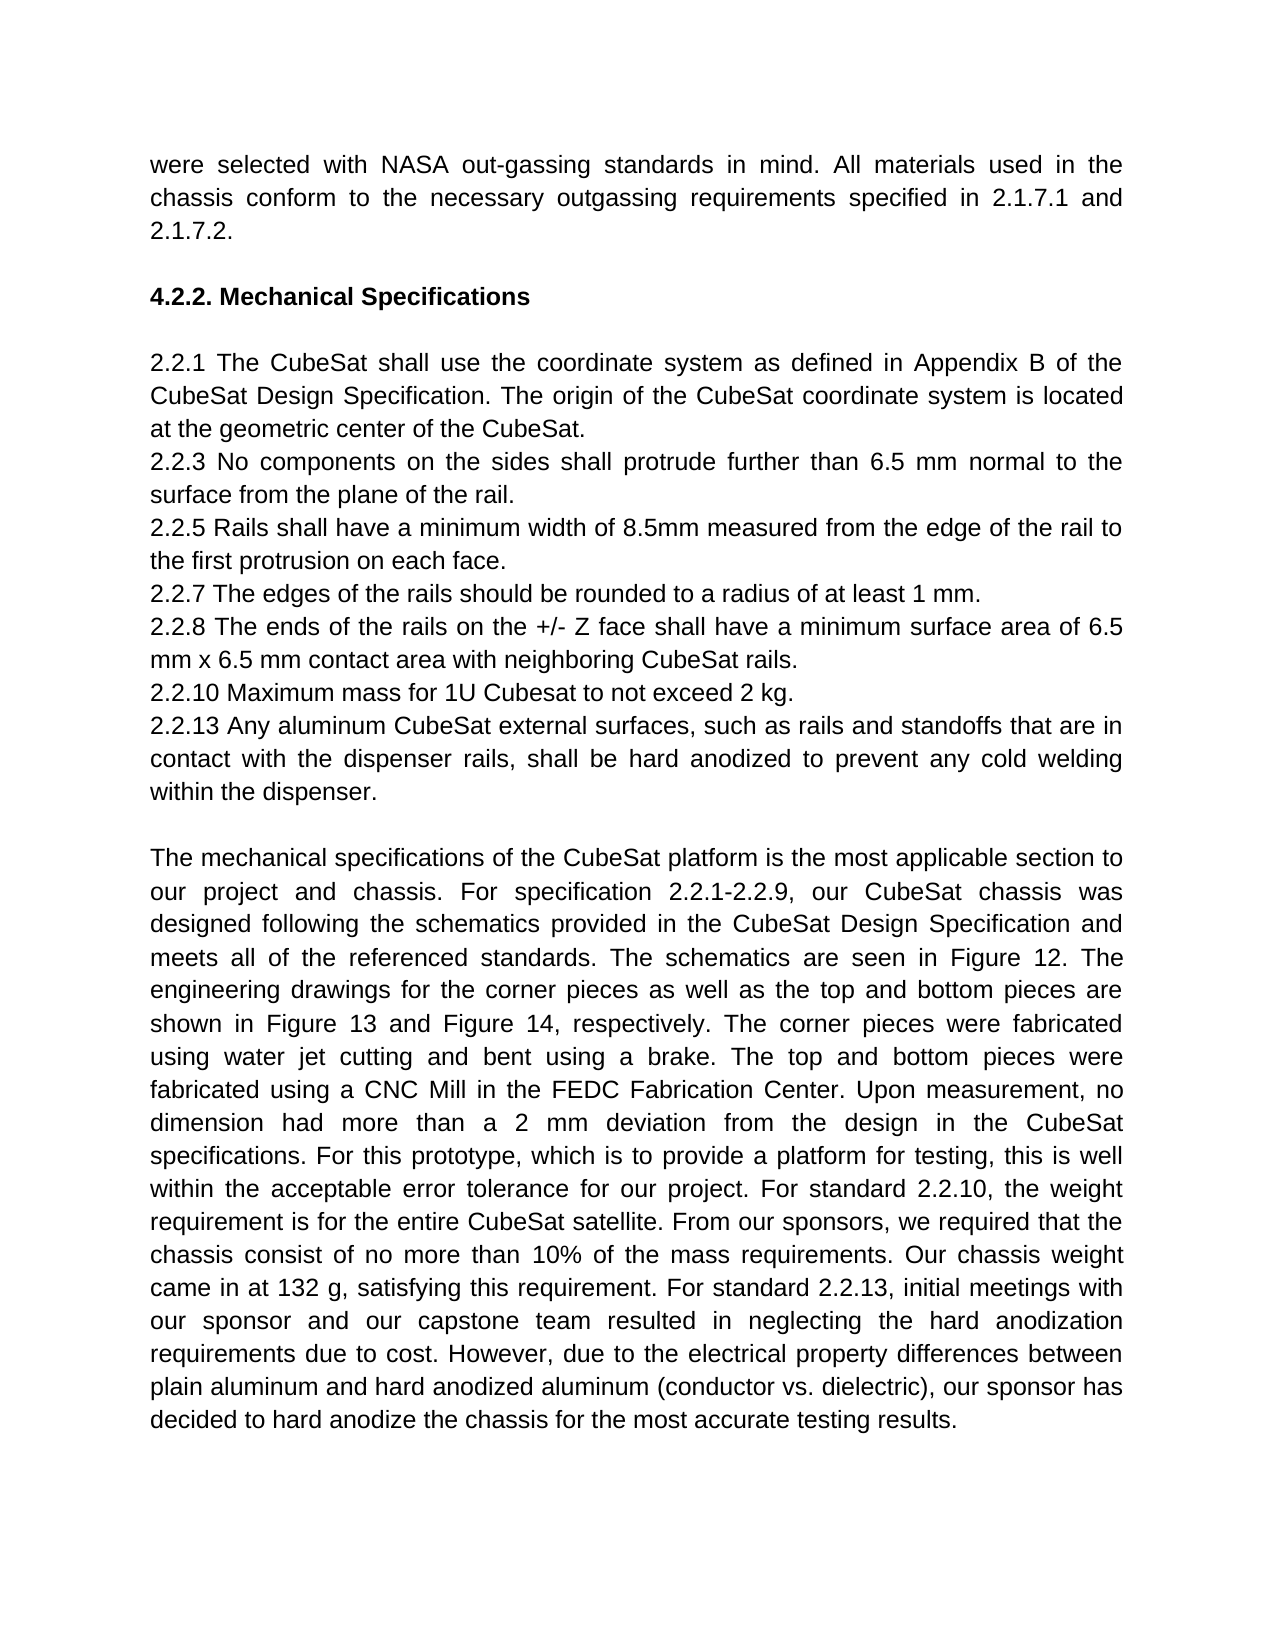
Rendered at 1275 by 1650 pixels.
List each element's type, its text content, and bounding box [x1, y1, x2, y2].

text 2.2.13 Any aluminum CubeSat external surfaces, such as rails and standoffs that are in contact with the dispenser rails, shall be hard anodized to prevent any cold welding within the dispenser. [150, 711, 1125, 806]
text 2.2.1 The CubeSat shall use the coordinate system as defined in Appendix B of the CubeSat Design Specification. The origin of the CubeSat coordinate system is located at the geometric center of the CubeSat. [150, 348, 1125, 443]
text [150, 150, 1125, 245]
text 2.2.5 Rails shall have a minimum width of 8.5mm measured from the edge of the rail to the first protrusion on each face. [150, 513, 1125, 575]
text 2.2.10 Maximum mass for 1U Cubesat to not exceed 2 kg. [150, 678, 1125, 707]
text 2.2.3 No components on the sides shall protrude further than 6.5 mm normal to the surface from the plane of the rail. [150, 447, 1125, 509]
text 2.2.8 The ends of the rails on the +/- Z face shall have a minimum surface area of 6.5 mm x 6.5 mm contact area with neighboring CubeSat rails. [150, 612, 1125, 674]
text 4.2.2. Mechanical Specifications [150, 282, 1125, 311]
text 2.2.7 The edges of the rails should be rounded to a radius of at least 1 mm. [150, 579, 1125, 608]
text The mechanical specifications of the CubeSat platform is the most applicable section to our project and chassis. For specification 2.2.1-2.2.9, our CubeSat chassis was designed following the schematics provided in the CubeSat Design Specification and meets all of the referenced standards. The schematics are seen in Figure 12. The engineering drawings for the corner pieces as well as the top and bottom pieces are shown in Figure 13 and Figure 14, respectively. The corner pieces were fabricated using water jet cutting and bent using a brake. The top and bottom pieces were fabricated using a CNC Mill in the FEDC Fabrication Center. Upon measurement, no dimension had more than a 2 mm deviation from the design in the CubeSat specifications. For this prototype, which is to provide a platform for testing, this is well within the acceptable error tolerance for our project. For standard 2.2.10, the weight requirement is for the entire CubeSat satellite. From our sponsors, we required that the chassis consist of no more than 10% of the mass requirements. Our chassis weight came in at 132 g, satisfying this requirement. For standard 2.2.13, initial meetings with our sponsor and our capstone team resulted in neglecting the hard anodization requirements due to cost. However, due to the electrical property differences between plain aluminum and hard anodized aluminum (conductor vs. dielectric), our sponsor has decided to hard anodize the chassis for the most accurate testing results. [150, 843, 1125, 1433]
